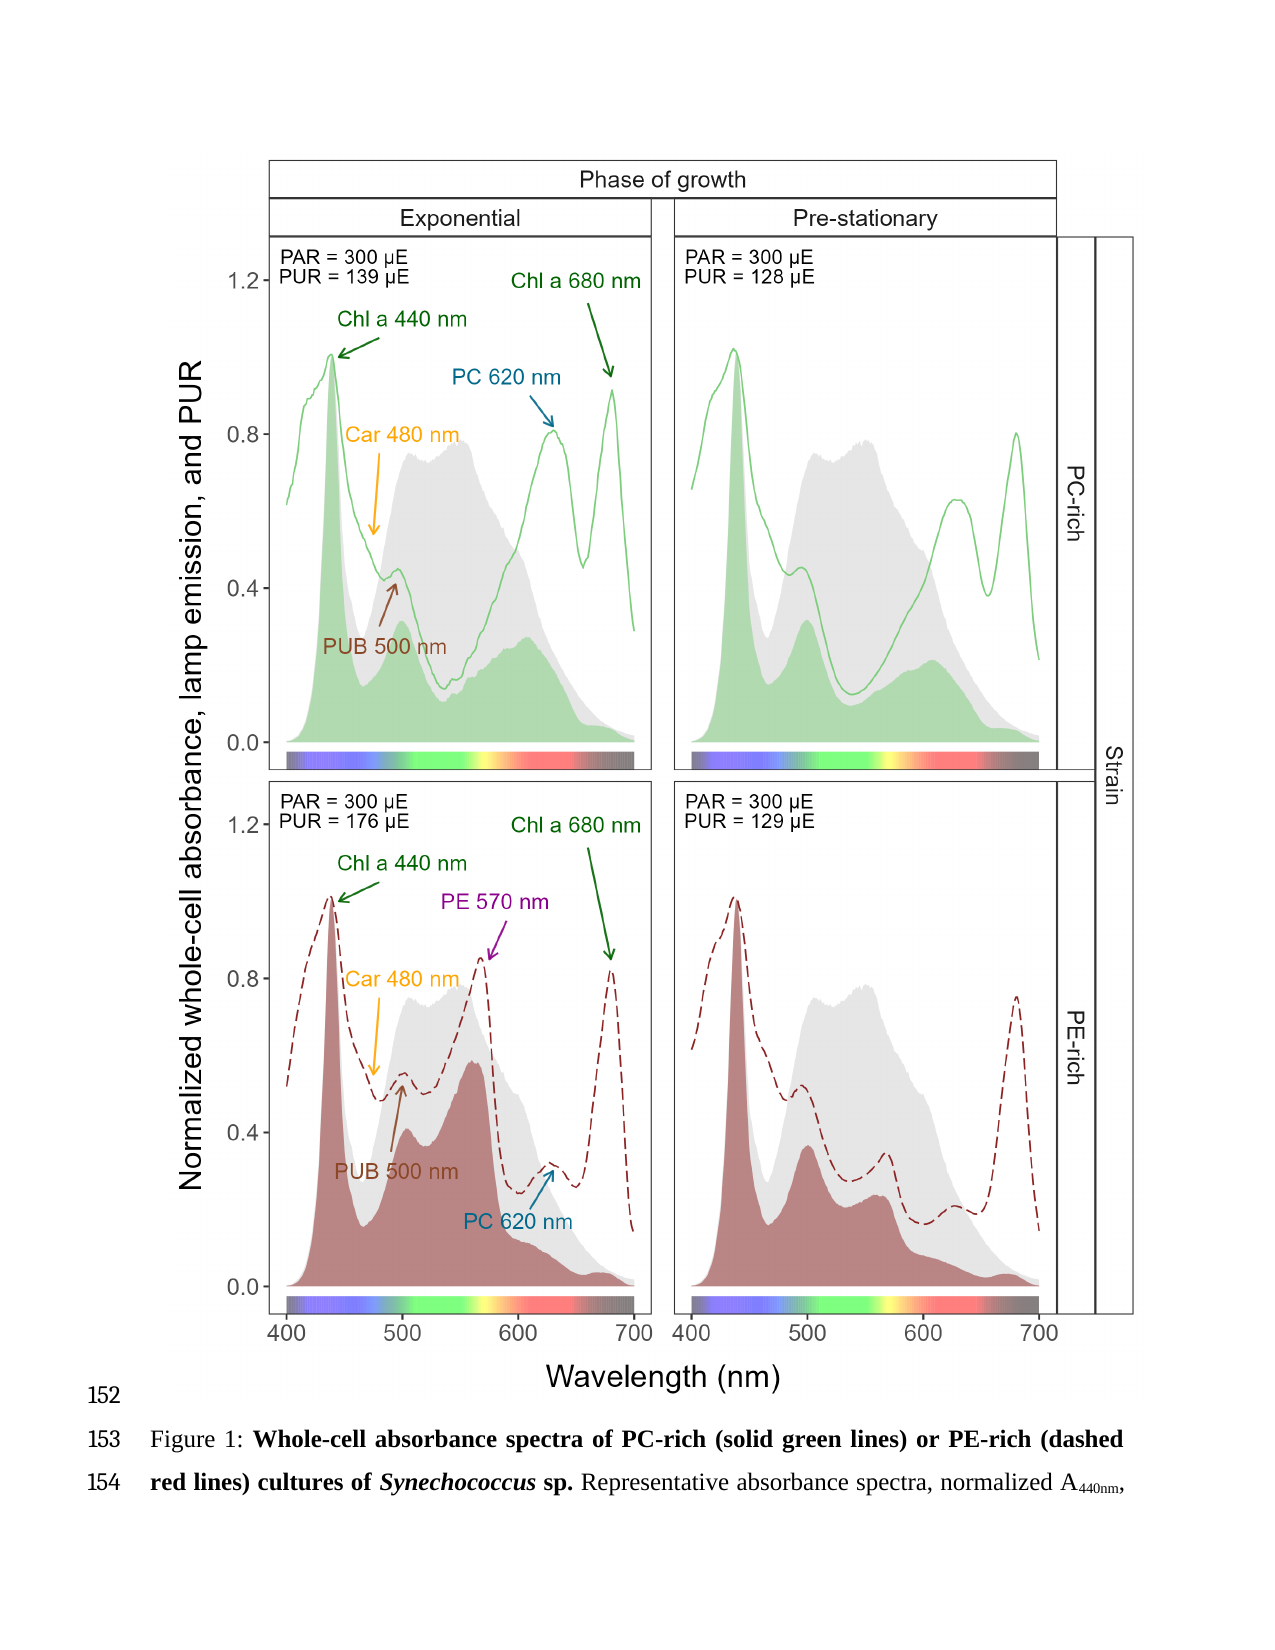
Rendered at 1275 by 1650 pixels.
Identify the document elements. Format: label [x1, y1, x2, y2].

picture [168, 150, 1144, 1404]
text [150, 1424, 1125, 1496]
